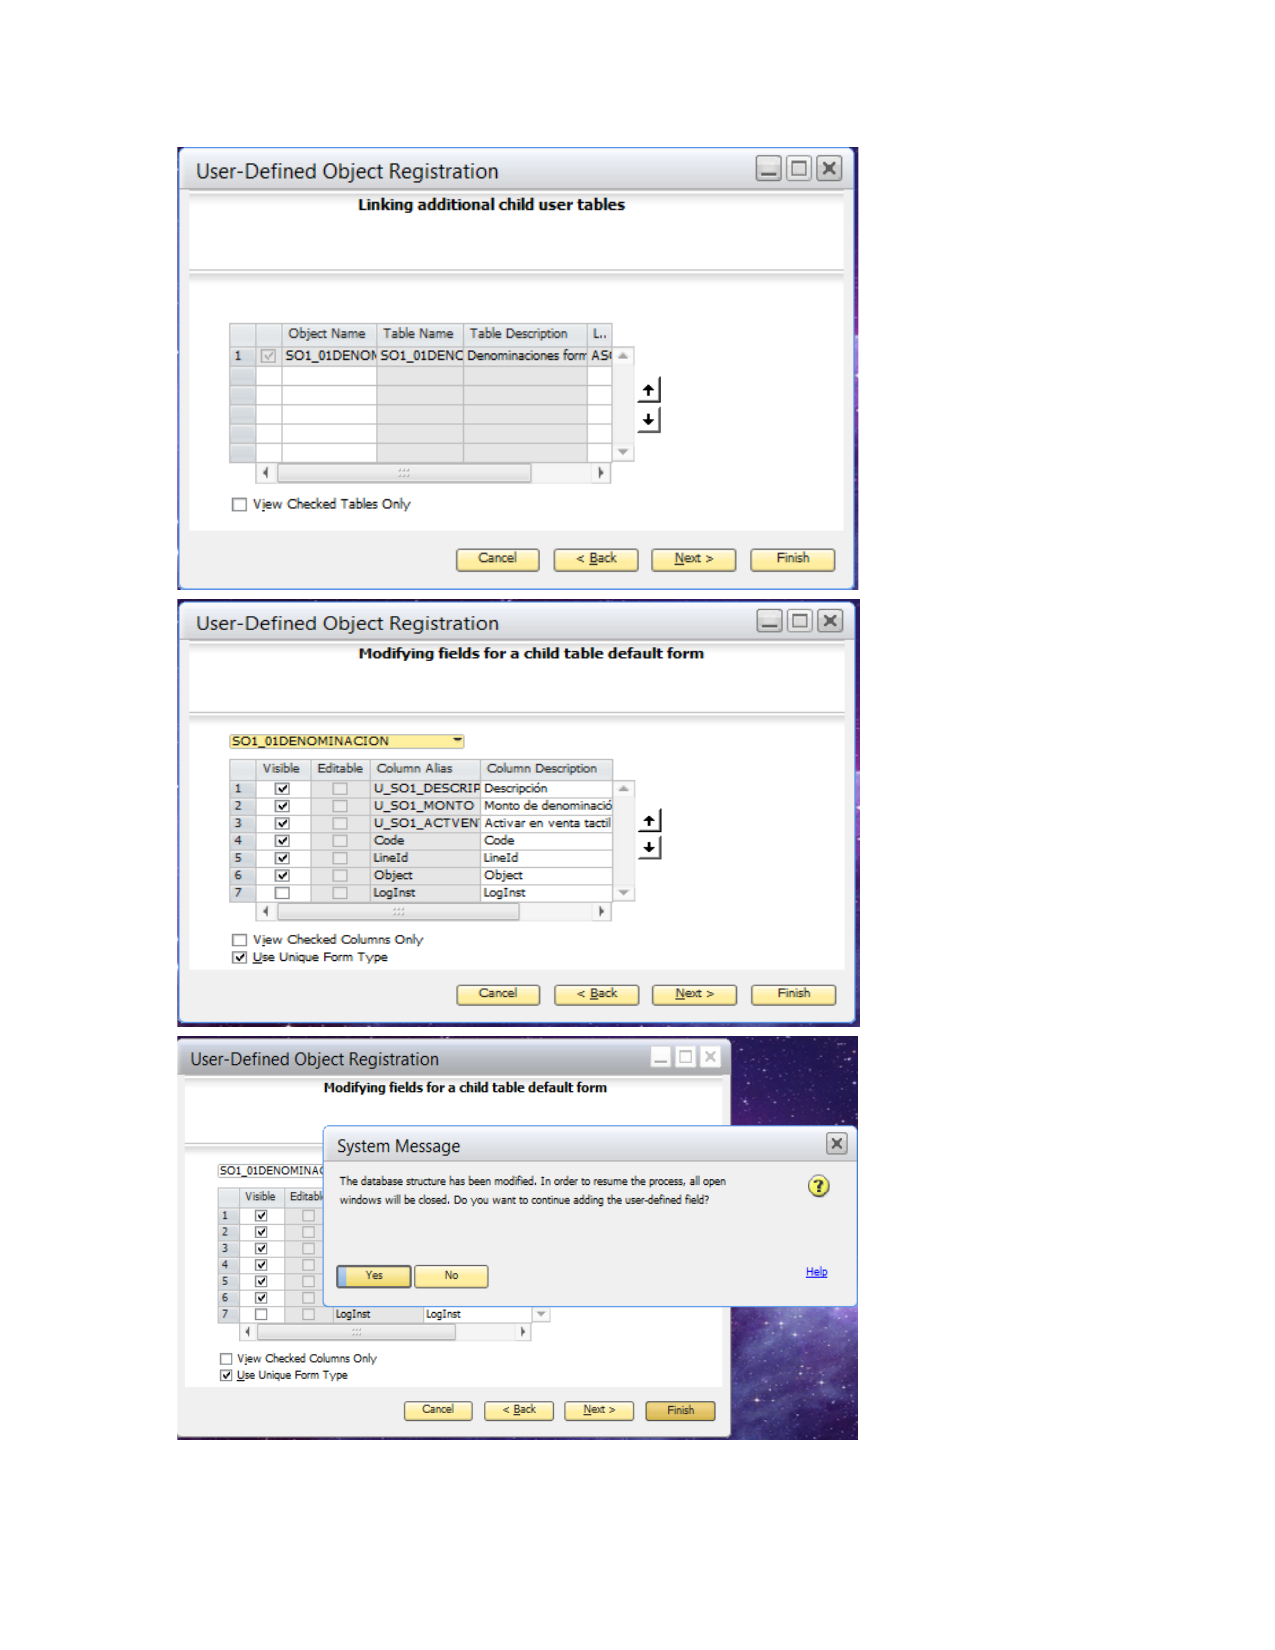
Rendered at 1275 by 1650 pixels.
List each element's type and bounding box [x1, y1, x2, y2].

picture [177, 147, 859, 590]
picture [177, 1036, 858, 1440]
picture [177, 599, 860, 1027]
